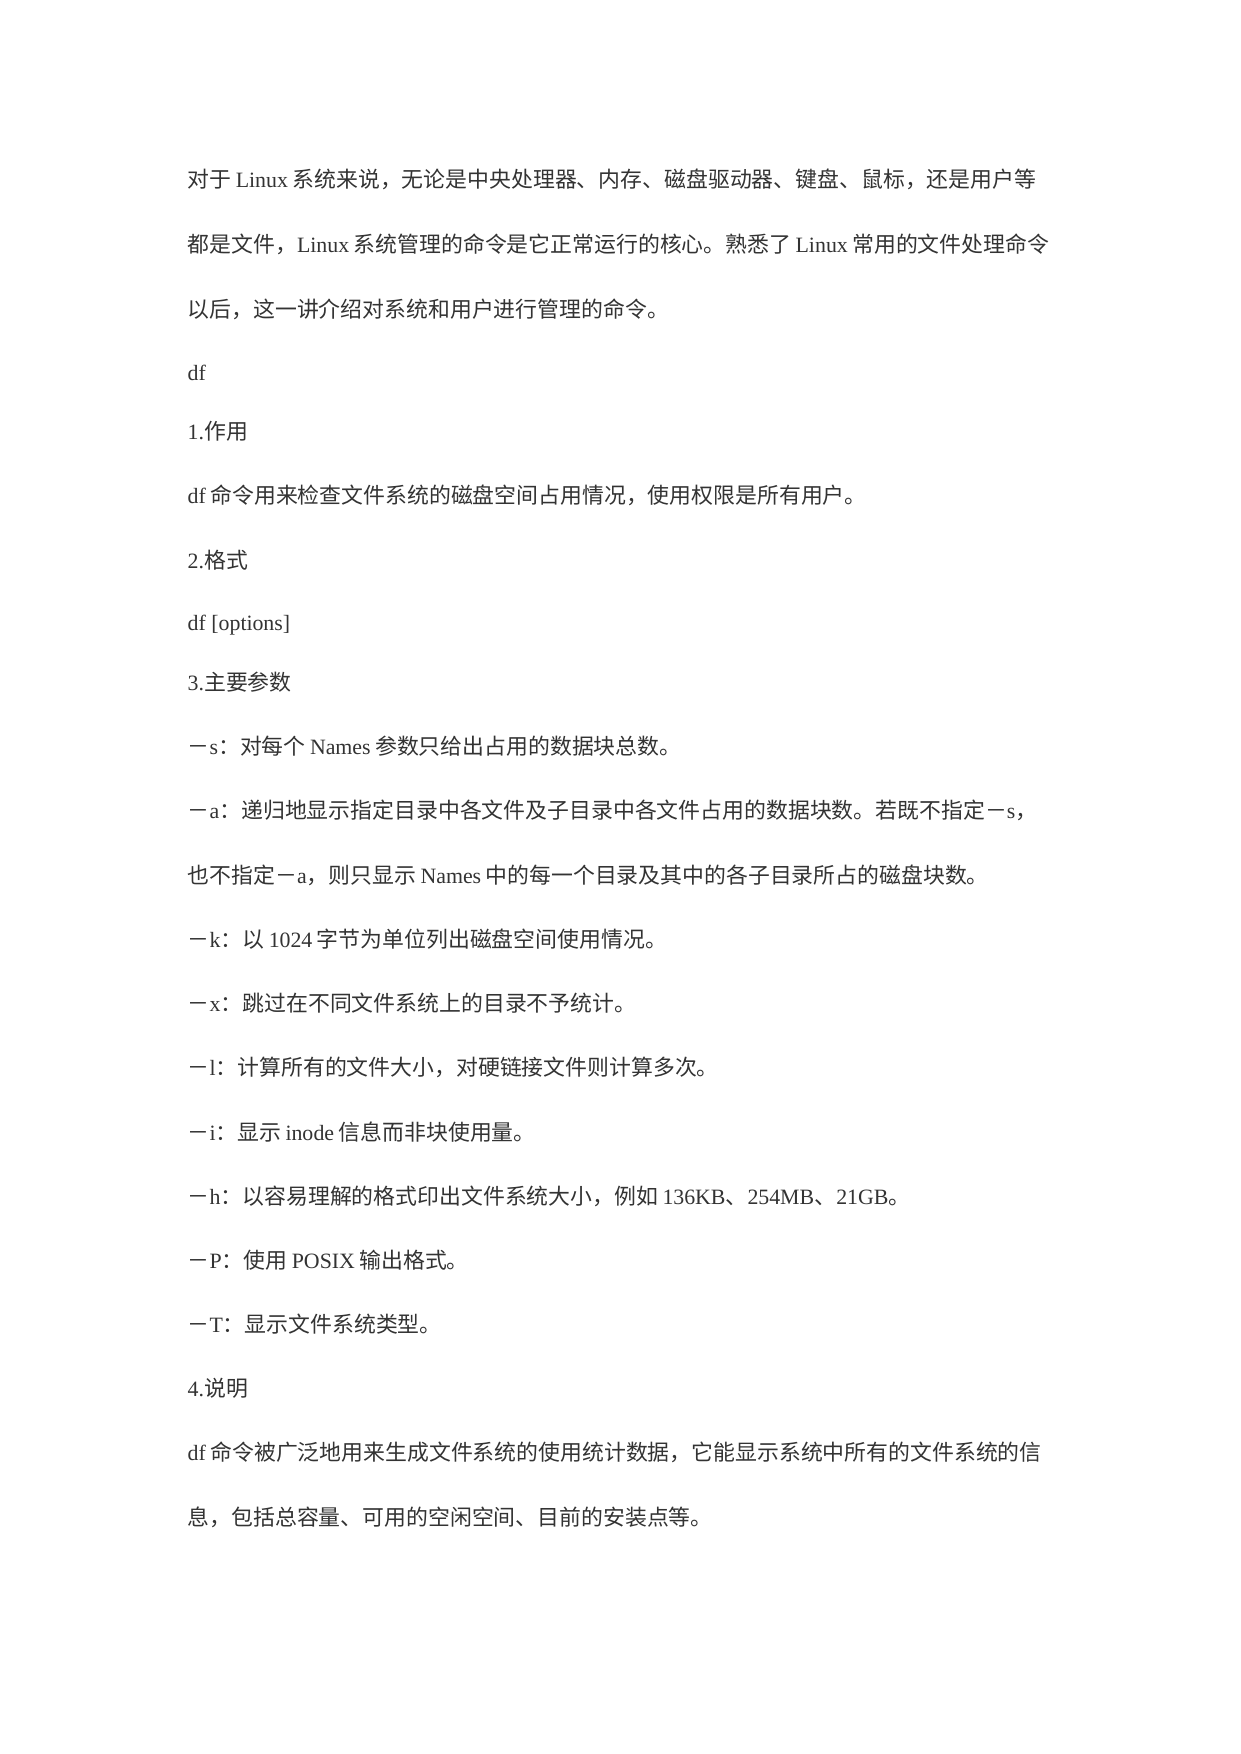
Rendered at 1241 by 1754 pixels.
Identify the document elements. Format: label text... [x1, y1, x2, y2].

text －P：使用POSIX输出格式。 [187, 1242, 1053, 1275]
text 2.格式 [187, 542, 1053, 575]
text 3.主要参数 [187, 664, 1053, 697]
text －a：递归地显示指定目录中各文件及子目录中各文件占用的数据块数。若既不指定－s，也不指定－a，则只显示Names中的每一个目录及其中的各子目录所占的磁盘块数。 [187, 792, 1053, 890]
text －s：对每个Names参数只给出占用的数据块总数。 [187, 728, 1053, 761]
text －x：跳过在不同文件系统上的目录不予统计。 [187, 986, 1053, 1018]
text 4.说明 [187, 1371, 1053, 1403]
text df命令被广泛地用来生成文件系统的使用统计数据，它能显示系统中所有的文件系统的信息，包括总容量、可用的空闲空间、目前的安装点等。 [187, 1435, 1053, 1532]
text df [options] [187, 606, 1053, 639]
text －k：以1024字节为单位列出磁盘空间使用情况。 [187, 922, 1053, 954]
text df命令用来检查文件系统的磁盘空间占用情况，使用权限是所有用户。 [187, 478, 1053, 511]
text －T：显示文件系统类型。 [187, 1307, 1053, 1339]
text －i：显示inode信息而非块使用量。 [187, 1114, 1053, 1147]
text －h：以容易理解的格式印出文件系统大小，例如136KB、254MB、21GB。 [187, 1178, 1053, 1211]
text df [187, 356, 1053, 389]
text －l：计算所有的文件大小，对硬链接文件则计算多次。 [187, 1050, 1053, 1082]
text 对于Linux系统来说，无论是中央处理器、内存、磁盘驱动器、键盘、鼠标，还是用户等都是文件，Linux系统管理的命令是它正常运行的核心。熟悉了Linux常用的文件处理命令以后，这一讲介绍对系统和用户进行管理的命令。 [187, 162, 1053, 324]
text 1.作用 [187, 414, 1053, 446]
